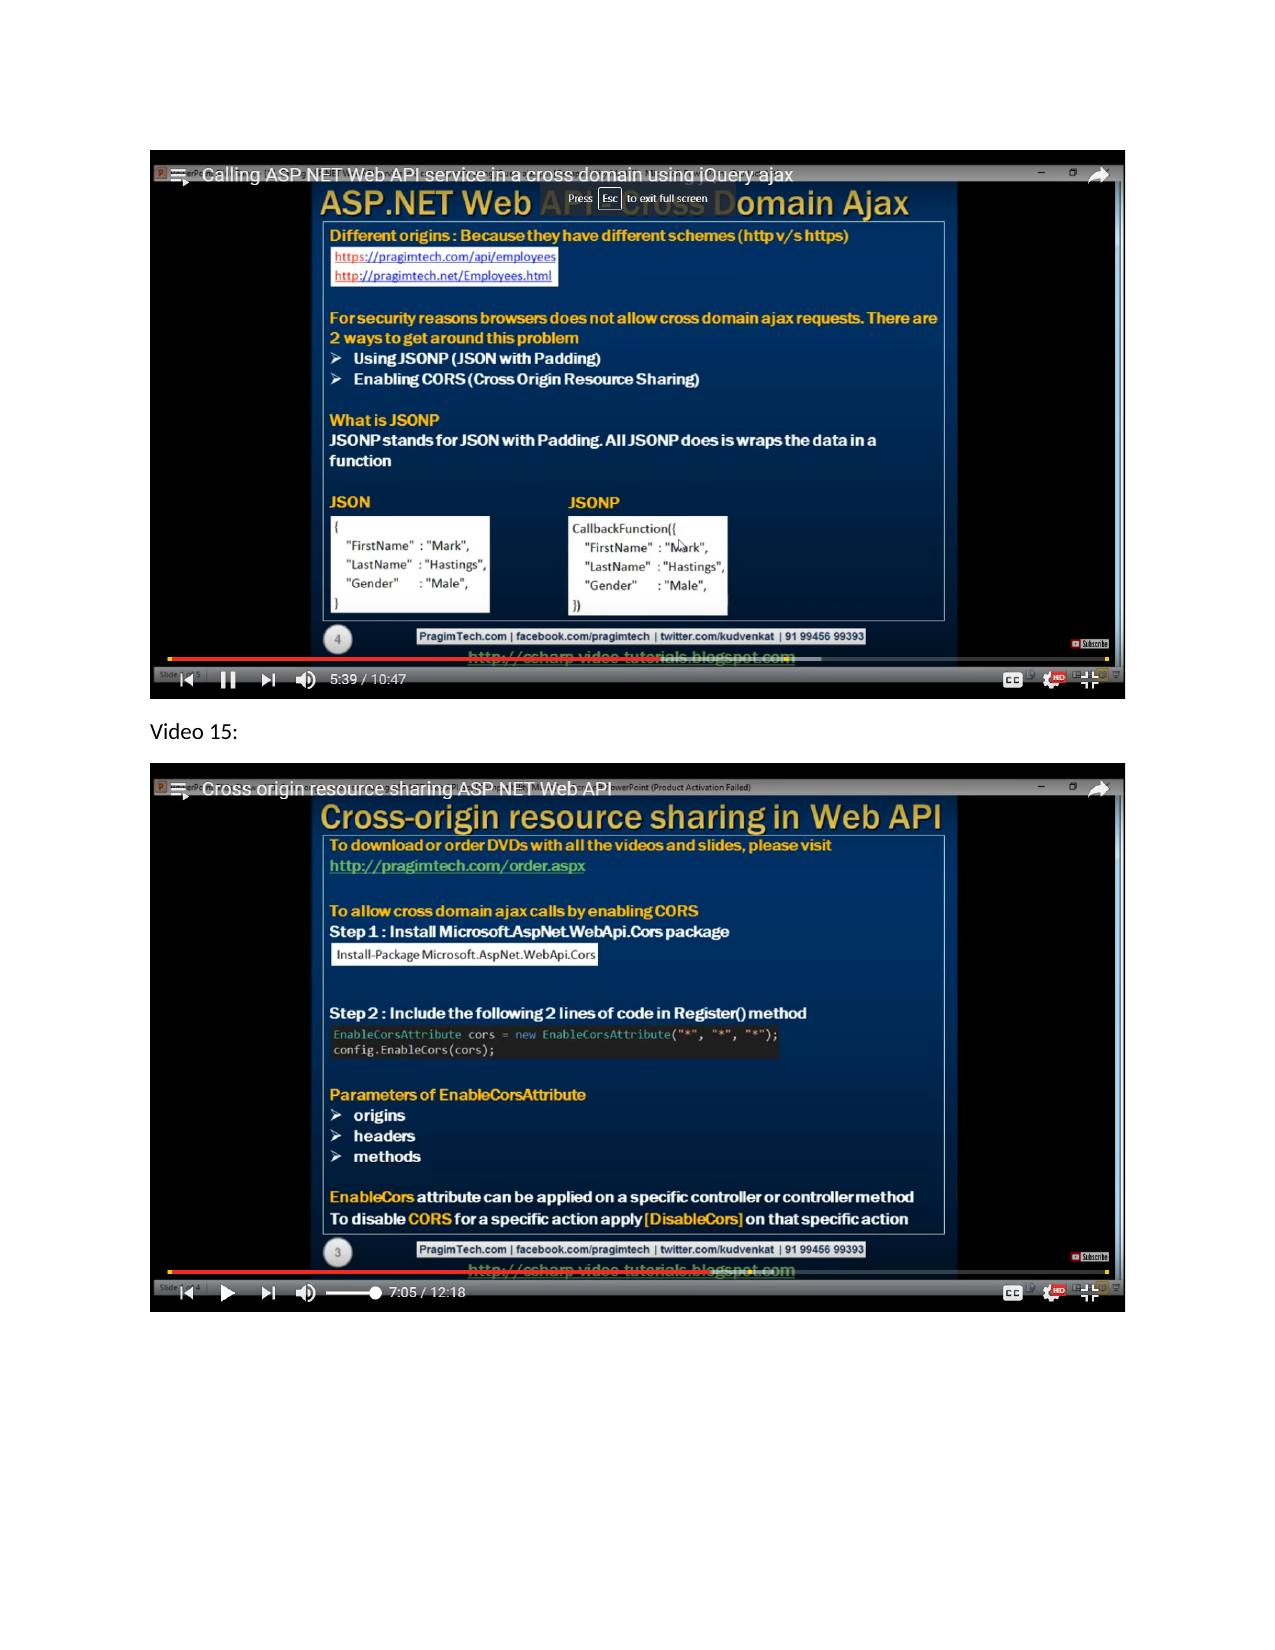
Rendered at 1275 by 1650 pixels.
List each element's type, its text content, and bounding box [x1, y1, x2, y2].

picture [150, 763, 1125, 1312]
picture [150, 150, 1125, 699]
text Video 15: [150, 717, 1125, 745]
